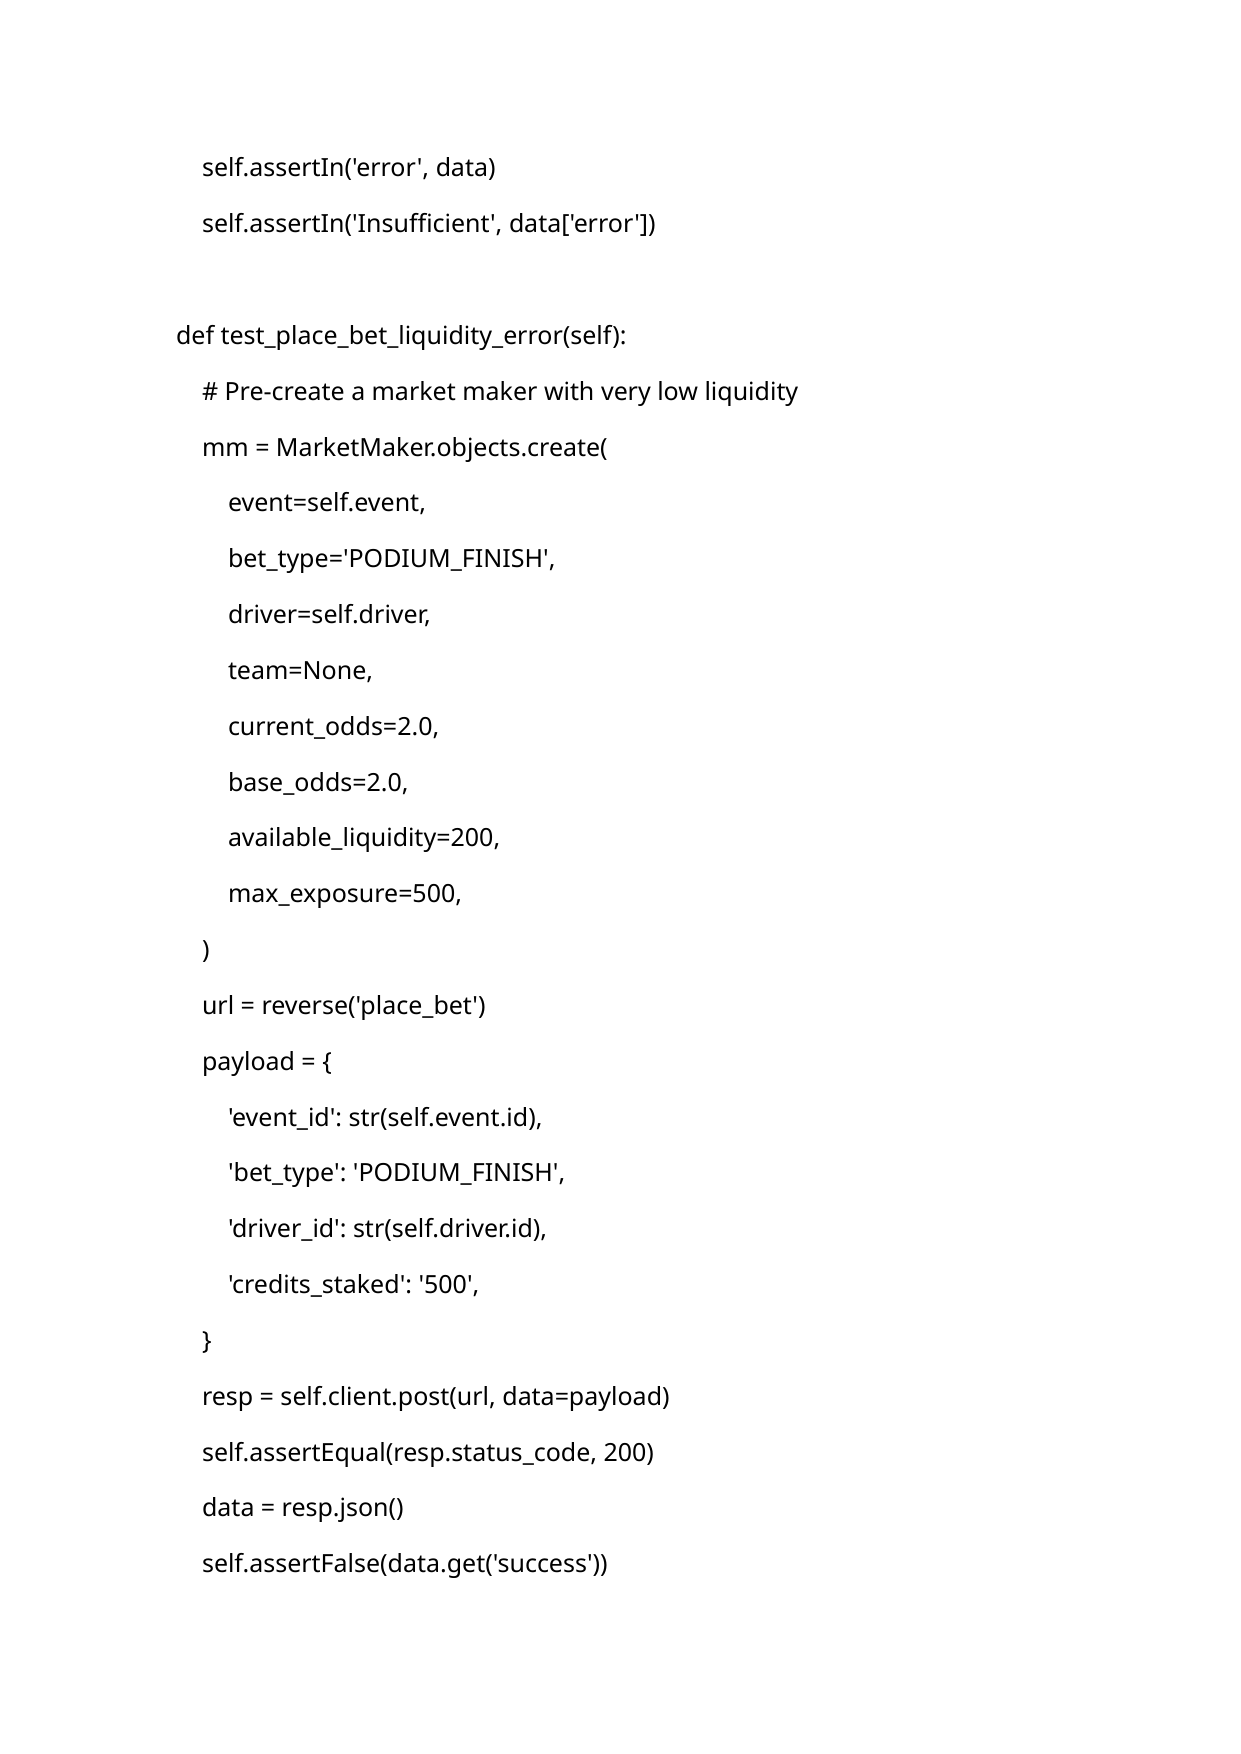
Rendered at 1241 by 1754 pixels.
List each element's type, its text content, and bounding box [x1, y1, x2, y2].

text 'event_id': str(self.event.id), [150, 1099, 1090, 1133]
text payload = { [150, 1043, 1090, 1077]
text } [150, 1322, 1090, 1357]
text current_odds=2.0, [150, 708, 1090, 742]
text available_liquidity=200, [150, 820, 1090, 854]
text mm = MarketMaker.objects.create( [150, 429, 1090, 463]
text team=None, [150, 652, 1090, 687]
text self.assertIn('error', data) [150, 150, 1090, 184]
text 'bet_type': 'PODIUM_FINISH', [150, 1155, 1090, 1189]
text data = resp.json() [150, 1490, 1090, 1524]
text 'credits_staked': '500', [150, 1267, 1090, 1301]
text resp = self.client.post(url, data=payload) [150, 1378, 1090, 1412]
text driver=self.driver, [150, 597, 1090, 631]
text max_exposure=500, [150, 876, 1090, 910]
text bet_type='PODIUM_FINISH', [150, 541, 1090, 575]
text ) [150, 932, 1090, 966]
text url = reverse('place_bet') [150, 987, 1090, 1022]
text # Pre-create a market maker with very low liquidity [150, 373, 1090, 407]
text 'driver_id': str(self.driver.id), [150, 1211, 1090, 1245]
text self.assertFalse(data.get('success')) [150, 1546, 1090, 1580]
text event=self.event, [150, 485, 1090, 519]
text base_odds=2.0, [150, 764, 1090, 798]
text self.assertEqual(resp.status_code, 200) [150, 1434, 1090, 1468]
text self.assertIn('Insufficient', data['error']) [150, 206, 1090, 240]
text def test_place_bet_liquidity_error(self): [150, 317, 1090, 352]
